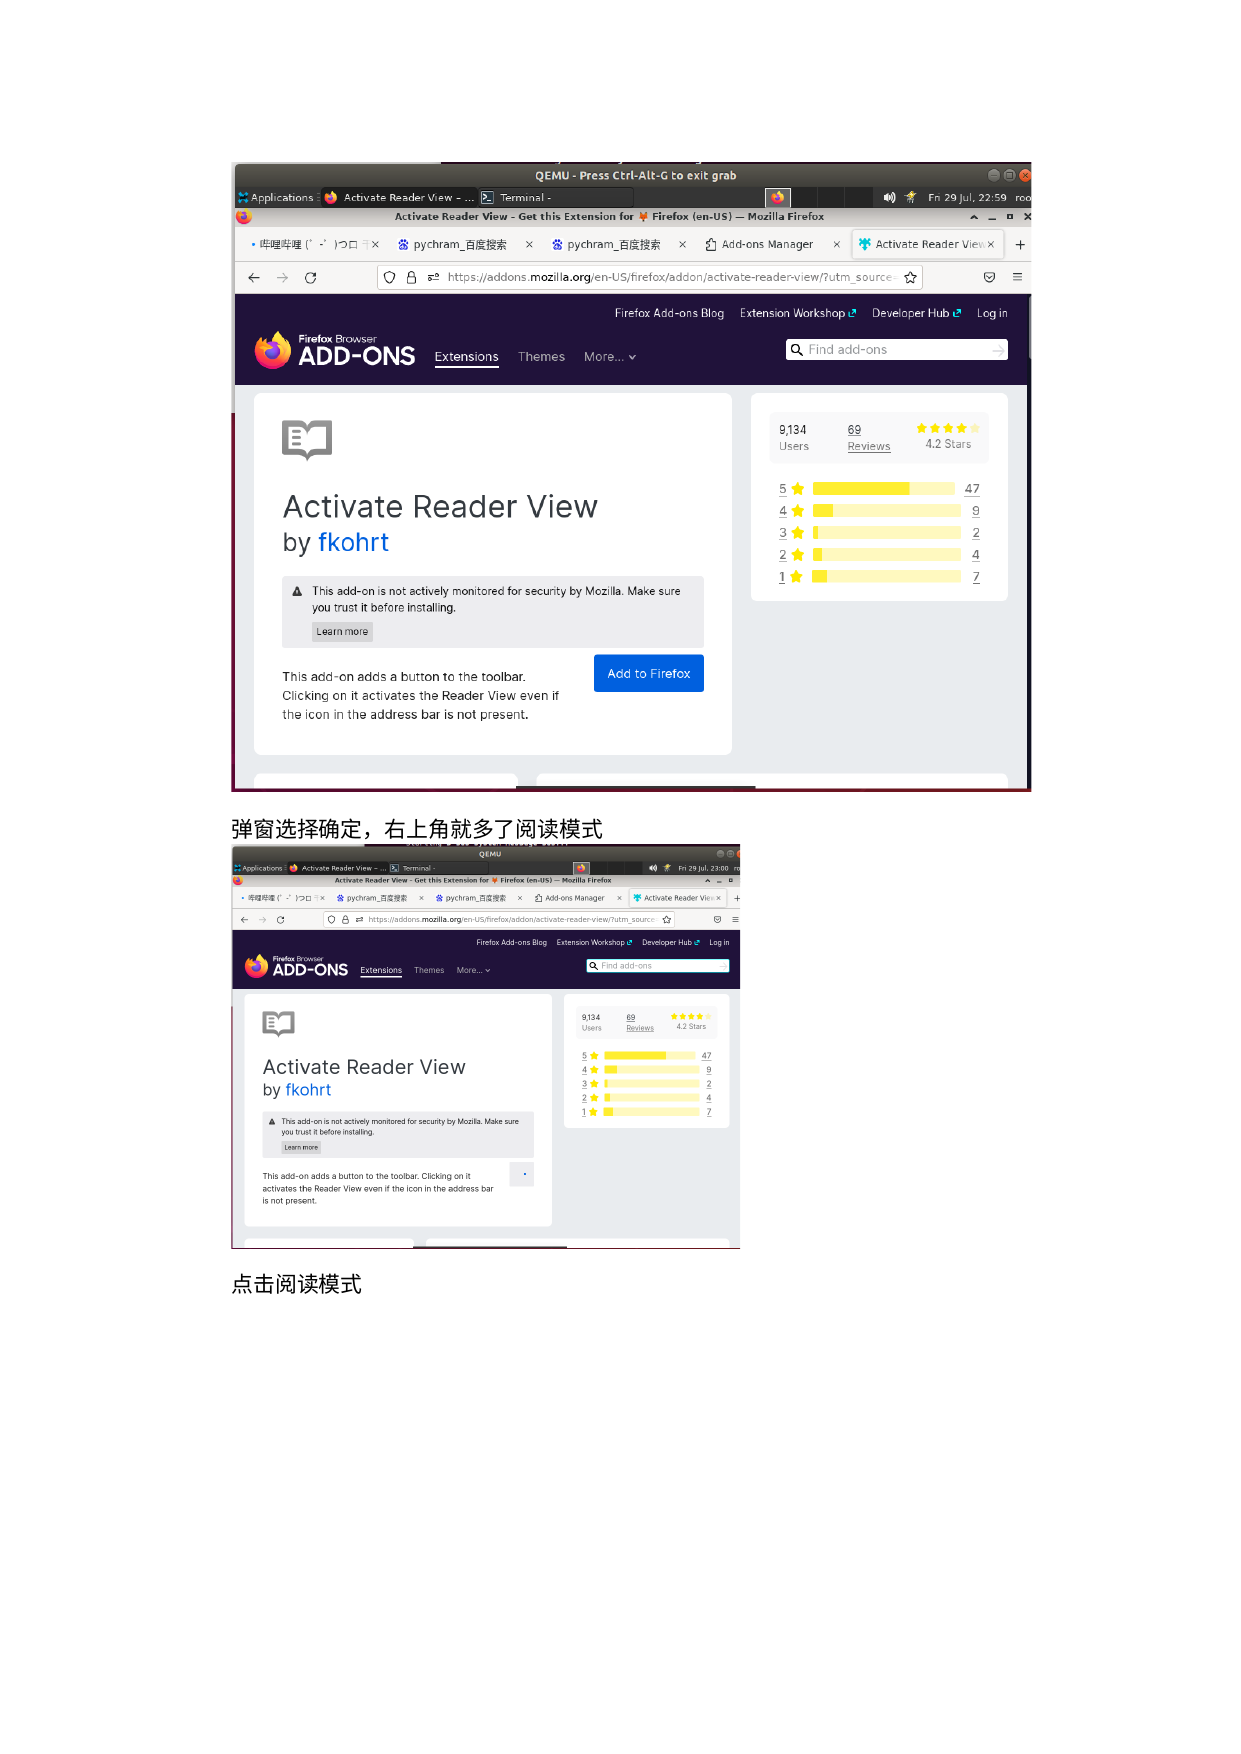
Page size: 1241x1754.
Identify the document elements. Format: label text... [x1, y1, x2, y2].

list 点击阅读模式 [187, 1267, 1053, 1299]
list 弹窗选择确定，右上角就多了阅读模式 [187, 812, 1053, 844]
picture [231, 844, 741, 1249]
picture [231, 162, 1032, 792]
